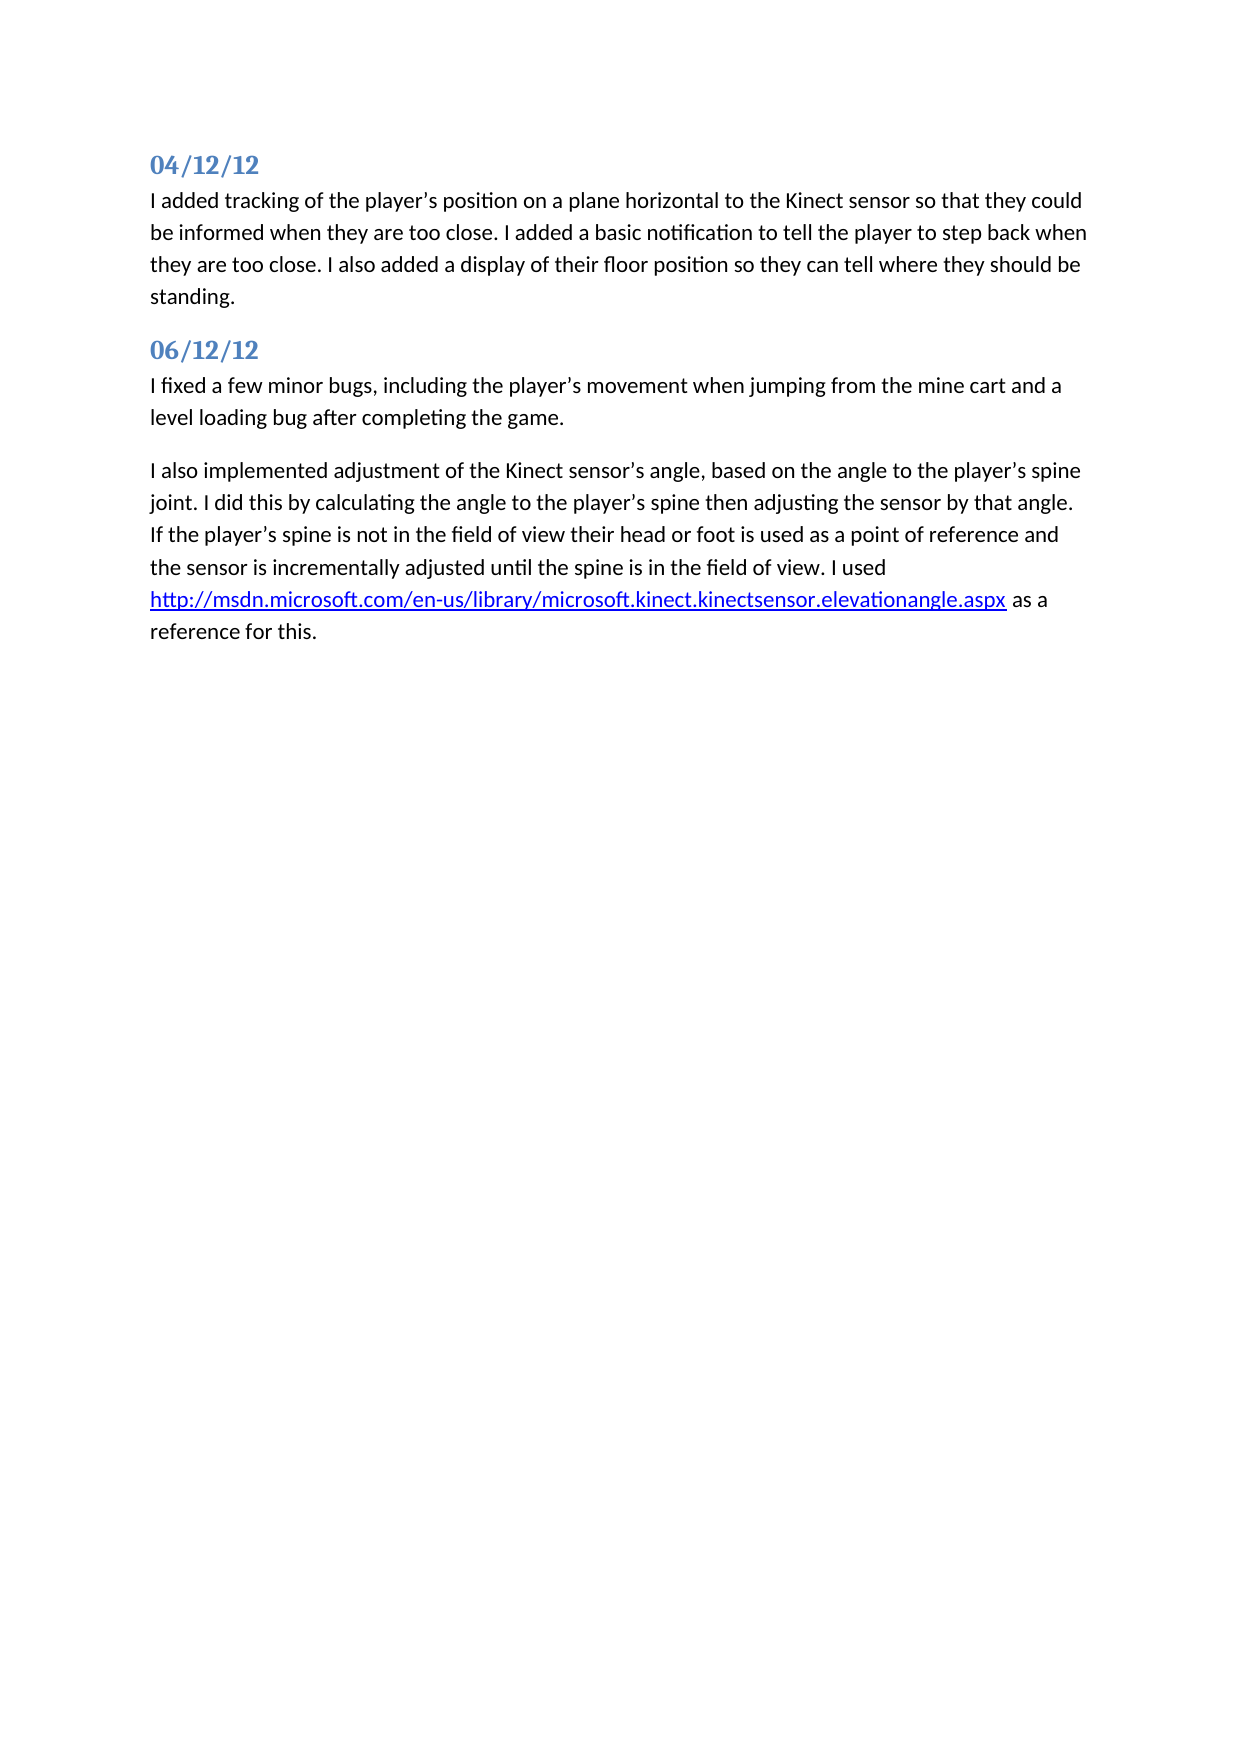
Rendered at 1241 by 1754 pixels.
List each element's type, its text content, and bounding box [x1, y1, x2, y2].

subtitle 06/12/12 [150, 335, 1090, 366]
text I added tracking of the player’s position on a plane horizontal to the Kinect sensor so that they could be informed when they are too close. I added a basic notification to tell the player to step back when they are too close. I also added a display of their floor position so they can tell where they should be standing. [150, 186, 1090, 310]
text I also implemented adjustment of the Kinect sensor’s angle, based on the angle to the player’s spine joint. I did this by calculating the angle to the player’s spine then adjusting the sensor by that angle. If the player’s spine is not in the field of view their head or foot is used as a point of reference and the sensor is incrementally adjusted until the spine is in the field of view. I used http://msdn.microsoft.com/en-us/library/microsoft.kinect.kinectsensor.elevationangle.aspx as a reference for this. [150, 456, 1090, 645]
subtitle 04/12/12 [150, 150, 1090, 181]
text I fixed a few minor bugs, including the player’s movement when jumping from the mine cart and a level loading bug after completing the game. [150, 371, 1090, 431]
